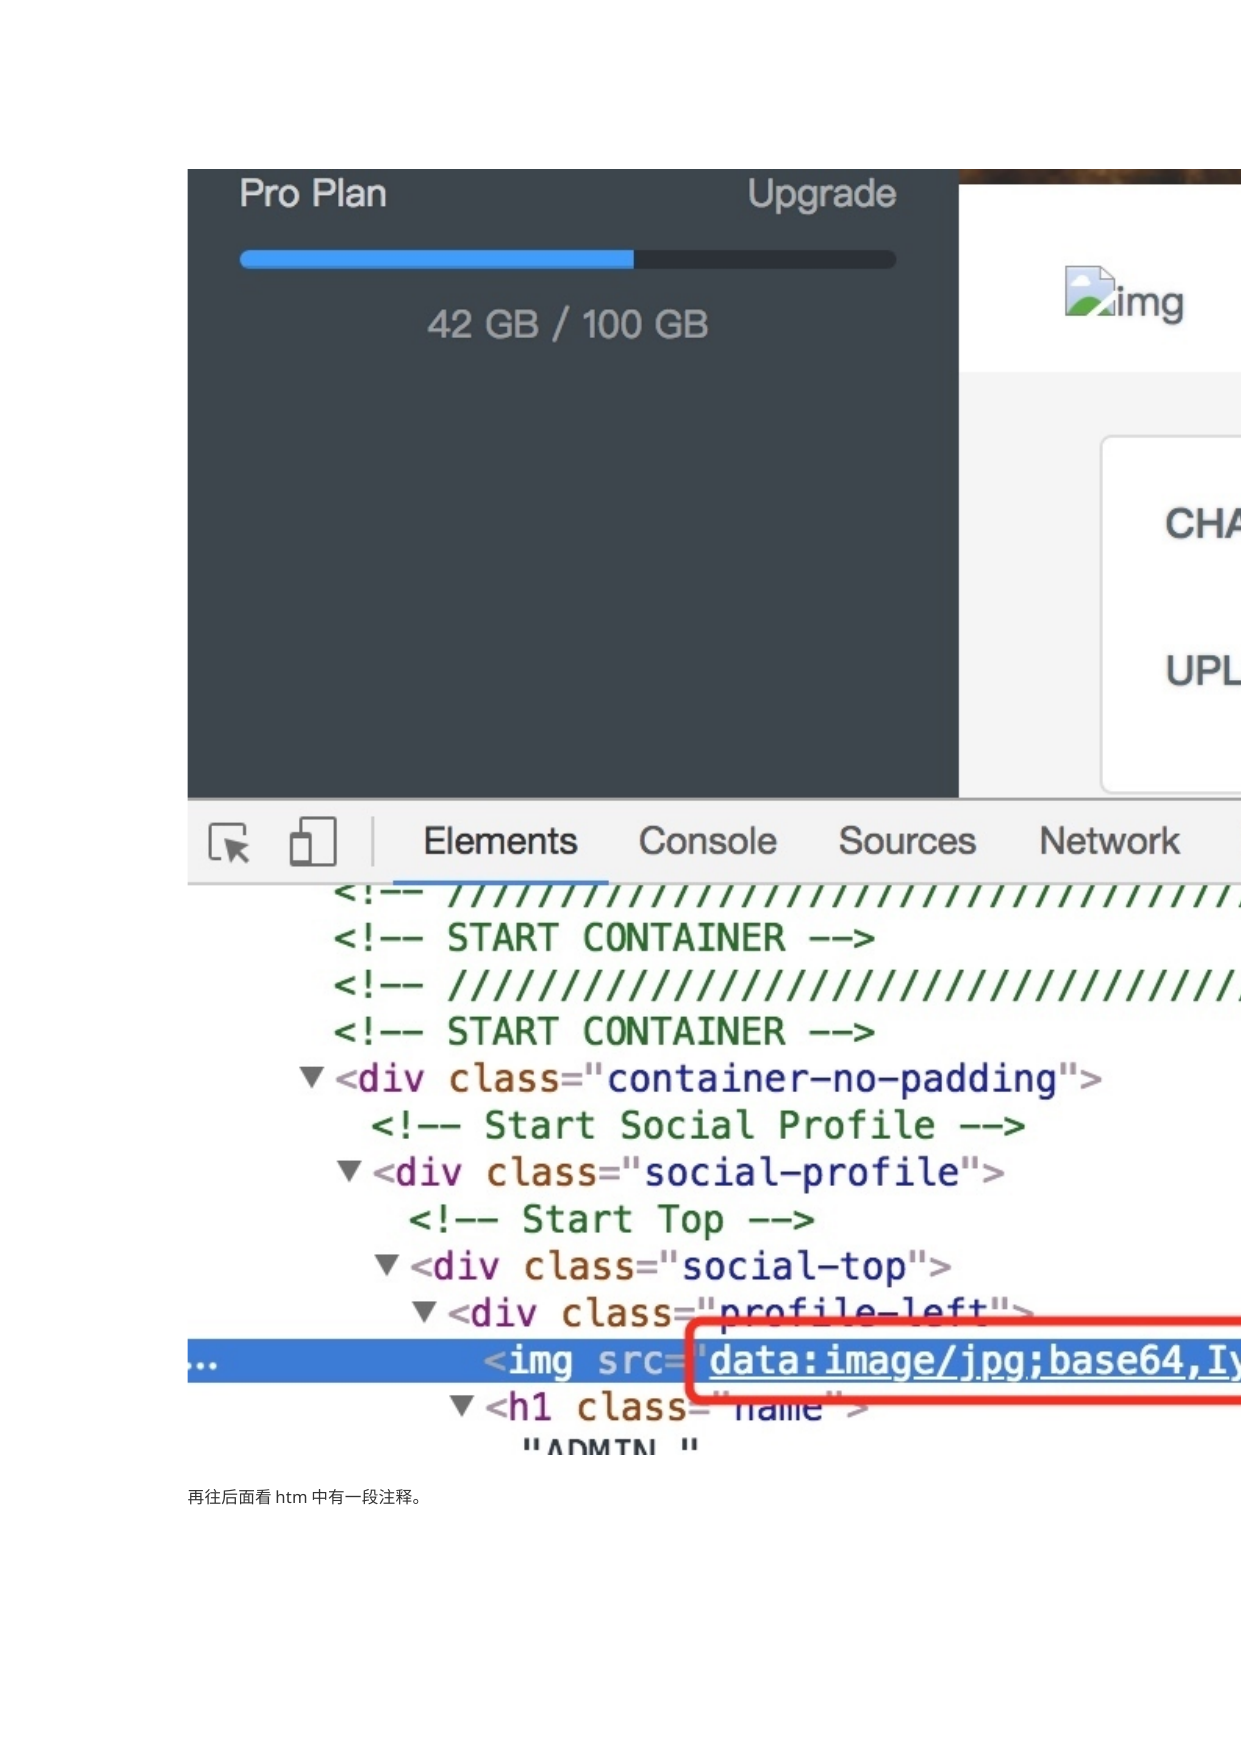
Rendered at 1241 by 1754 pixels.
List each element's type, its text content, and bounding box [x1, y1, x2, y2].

text 再往后面看htm中有一段注释。 [187, 1481, 1053, 1513]
picture [187, 169, 1241, 1455]
